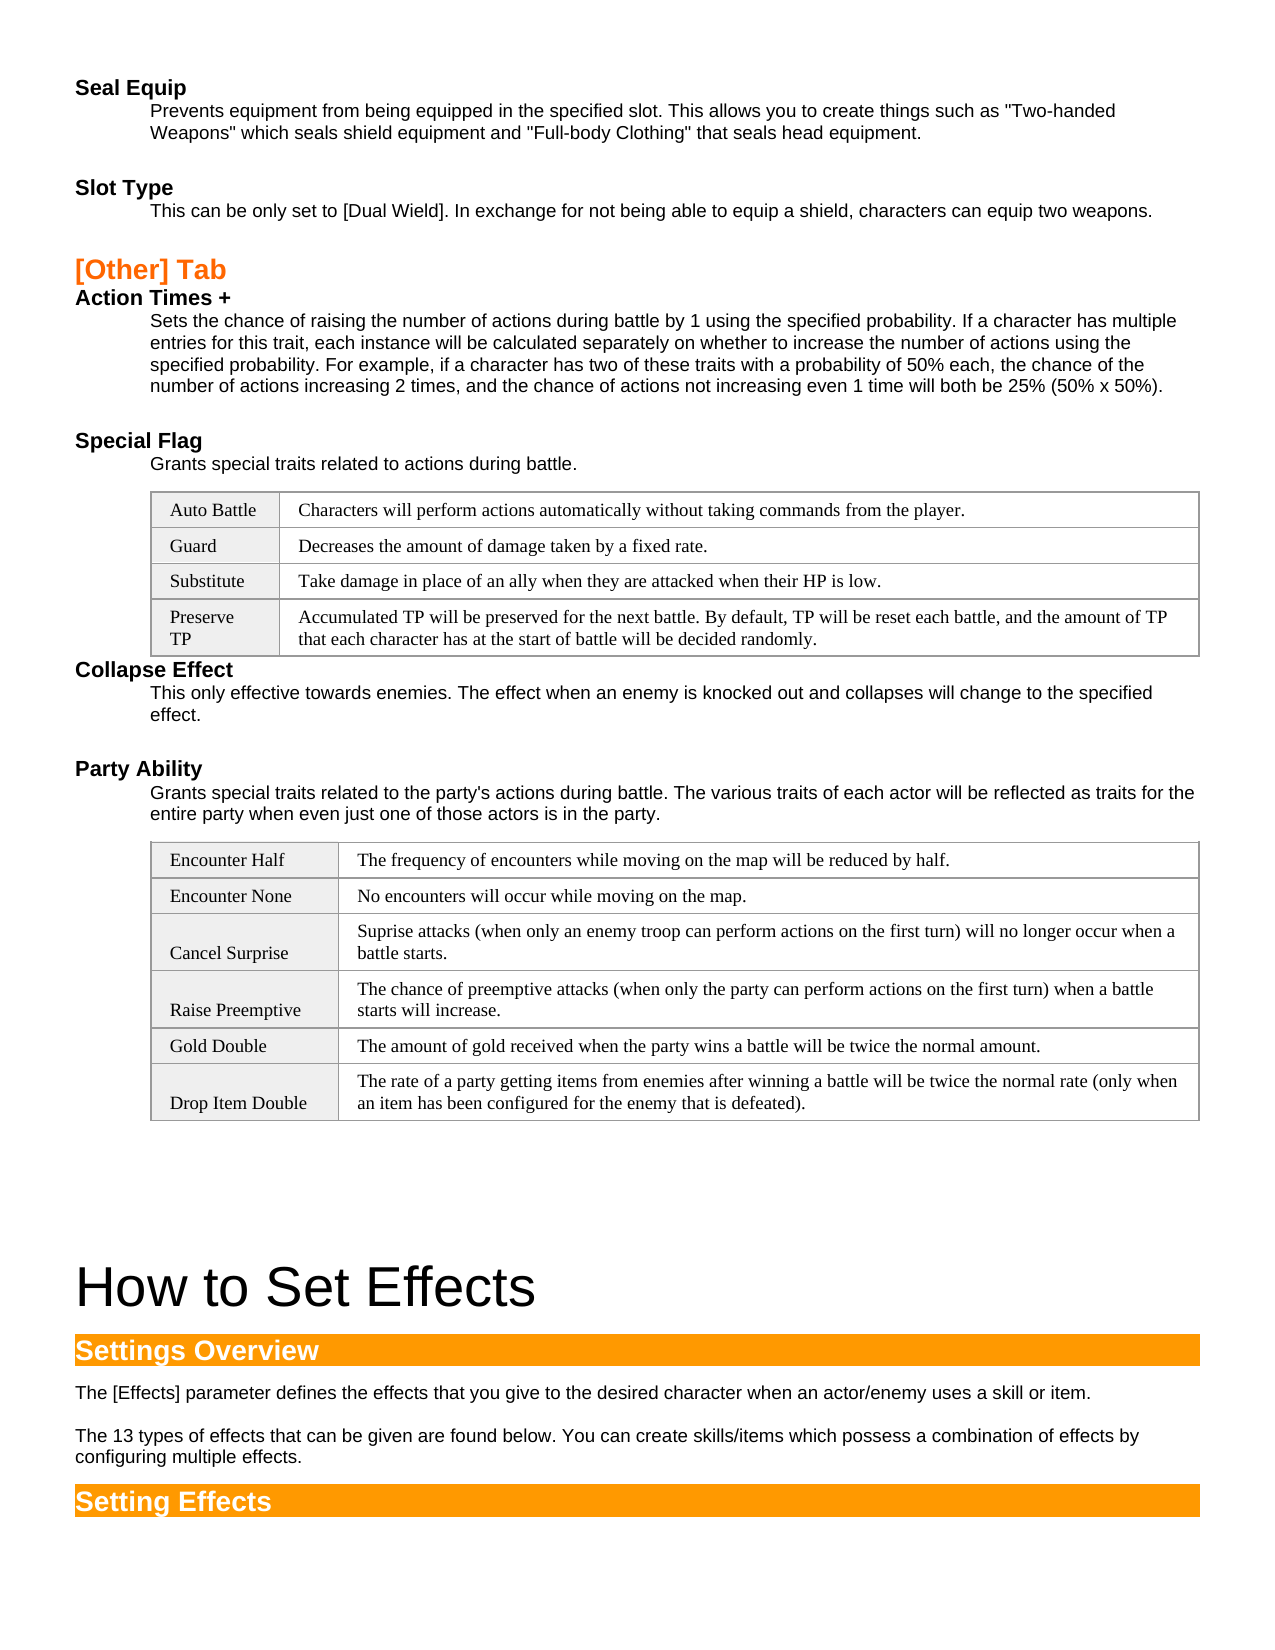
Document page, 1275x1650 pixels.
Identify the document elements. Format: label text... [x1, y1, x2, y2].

text This can be only set to [Dual Wield]. In exchange for not being able to equip a shield, characters can equip two weapons. [150, 200, 1200, 221]
text Action Times + [75, 285, 1200, 310]
table_cell Gold Double [152, 1029, 338, 1063]
table_cell The amount of gold received when the party wins a battle will be twice the normal amount. [339, 1029, 1198, 1063]
table_cell Cancel Surprise [152, 914, 338, 970]
table_cell Substitute [152, 564, 279, 598]
table_cell Take damage in place of an ally when they are attacked when their HP is low. [280, 564, 1198, 598]
table_cell Preserve TP [152, 600, 279, 655]
table_cell Decreases the amount of damage taken by a fixed rate. [280, 528, 1198, 562]
text This only effective towards enemies. The effect when an enemy is knocked out and collapses will change to the specified effect. [150, 682, 1200, 725]
text Sets the chance of raising the number of actions during battle by 1 using the specified probability. If a character has multiple entries for this trait, each instance will be calculated separately on whether to increase the number of actions using the specified probability. For example, if a character has two of these traits with a probability of 50% each, the chance of the number of actions increasing 2 times, and the chance of actions not increasing even 1 time will both be 25% (50% x 50%). [150, 310, 1200, 396]
table_cell The chance of preemptive attacks (when only the party can perform actions on the first turn) when a battle starts will increase. [339, 971, 1198, 1027]
table_header The frequency of encounters while moving on the map will be reduced by half. [339, 843, 1198, 877]
text Slot Type [75, 174, 1200, 200]
table_cell Raise Preemptive [152, 971, 338, 1027]
text Grants special traits related to the party's actions during battle. The various traits of each actor will be reflected as traits for the entire party when even just one of those actors is in the party. [150, 782, 1200, 825]
table_cell The rate of a party getting items from enemies after winning a battle will be twice the normal rate (only when an item has been configured for the enemy that is defeated). [339, 1064, 1198, 1120]
table_cell Suprise attacks (when only an enemy troop can perform actions on the first turn) will no longer occur when a battle starts. [339, 914, 1198, 970]
text The [Effects] parameter defines the effects that you give to the desired character when an actor/enemy uses a skill or item. The 13 types of effects that can be given are found below. You can create skills/items which possess a combination of effects by configuring multiple effects. [75, 1382, 1200, 1468]
table_cell No encounters will occur while moving on the map. [339, 879, 1198, 913]
text Special Flag [75, 428, 1200, 453]
text Seal Equip [75, 75, 1200, 100]
table_header Characters will perform actions automatically without taking commands from the player. [280, 493, 1198, 527]
text How to Set Effects [75, 1253, 1200, 1318]
text Collapse Effect [75, 657, 1200, 682]
table_cell Accumulated TP will be preserved for the next battle. By default, TP will be reset each battle, and the amount of TP that each character has at the start of battle will be decided randomly. [280, 600, 1198, 655]
table_cell Drop Item Double [152, 1064, 338, 1120]
text Settings Overview [75, 1334, 1200, 1366]
table_header Auto Battle [152, 493, 279, 527]
table_cell Guard [152, 528, 279, 562]
text Setting Effects [75, 1484, 1200, 1517]
text [Other] Tab [75, 253, 1200, 285]
text Prevents equipment from being equipped in the specified slot. This allows you to create things such as "Two-handed Weapons" which seals shield equipment and "Full-body Clothing" that seals head equipment. [150, 100, 1200, 143]
table_cell Encounter None [152, 879, 338, 913]
text Grants special traits related to actions during battle. [150, 453, 1200, 474]
text Party Ability [75, 756, 1200, 782]
table_header Encounter Half [152, 843, 338, 877]
